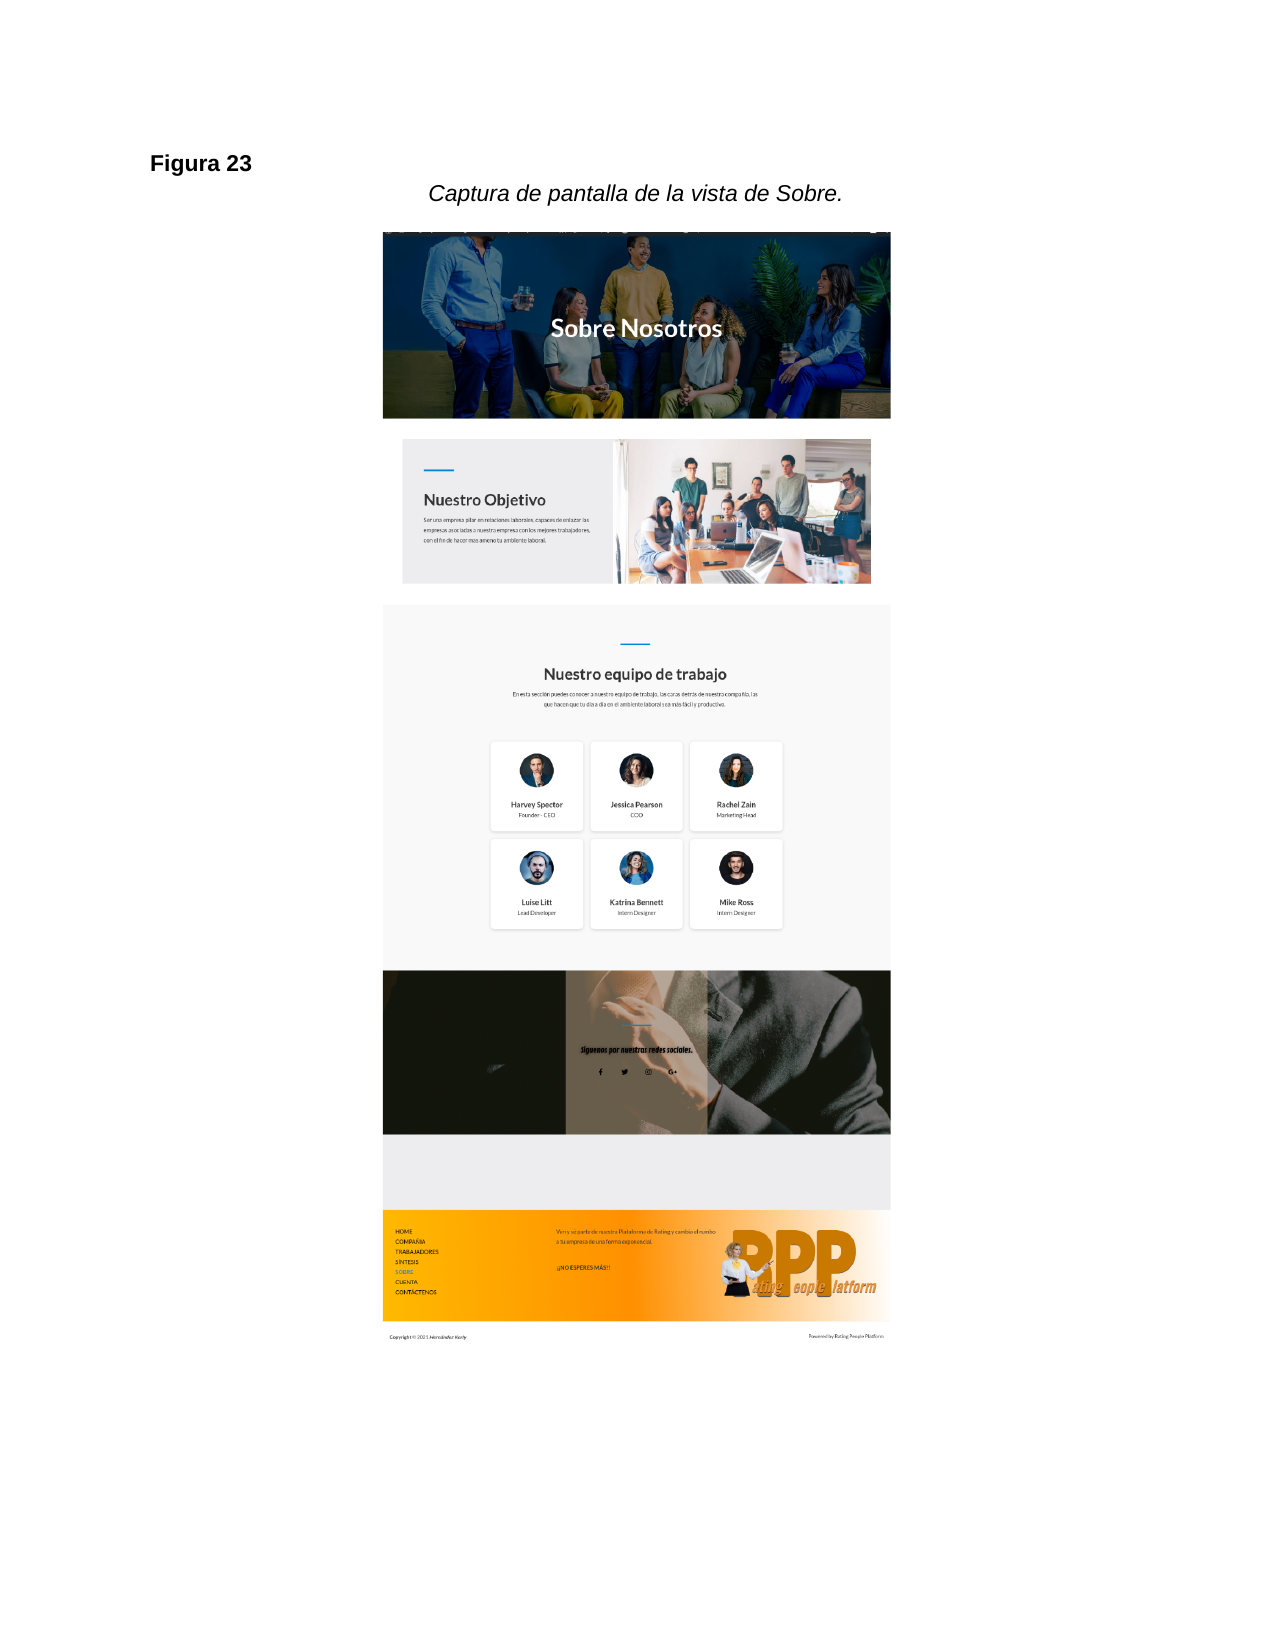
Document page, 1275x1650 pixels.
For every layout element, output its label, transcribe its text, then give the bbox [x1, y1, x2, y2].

picture [382, 232, 891, 1351]
text Captura de pantalla de la vista de Sobre. [148, 180, 1125, 207]
text Figura 23 [150, 150, 1125, 176]
